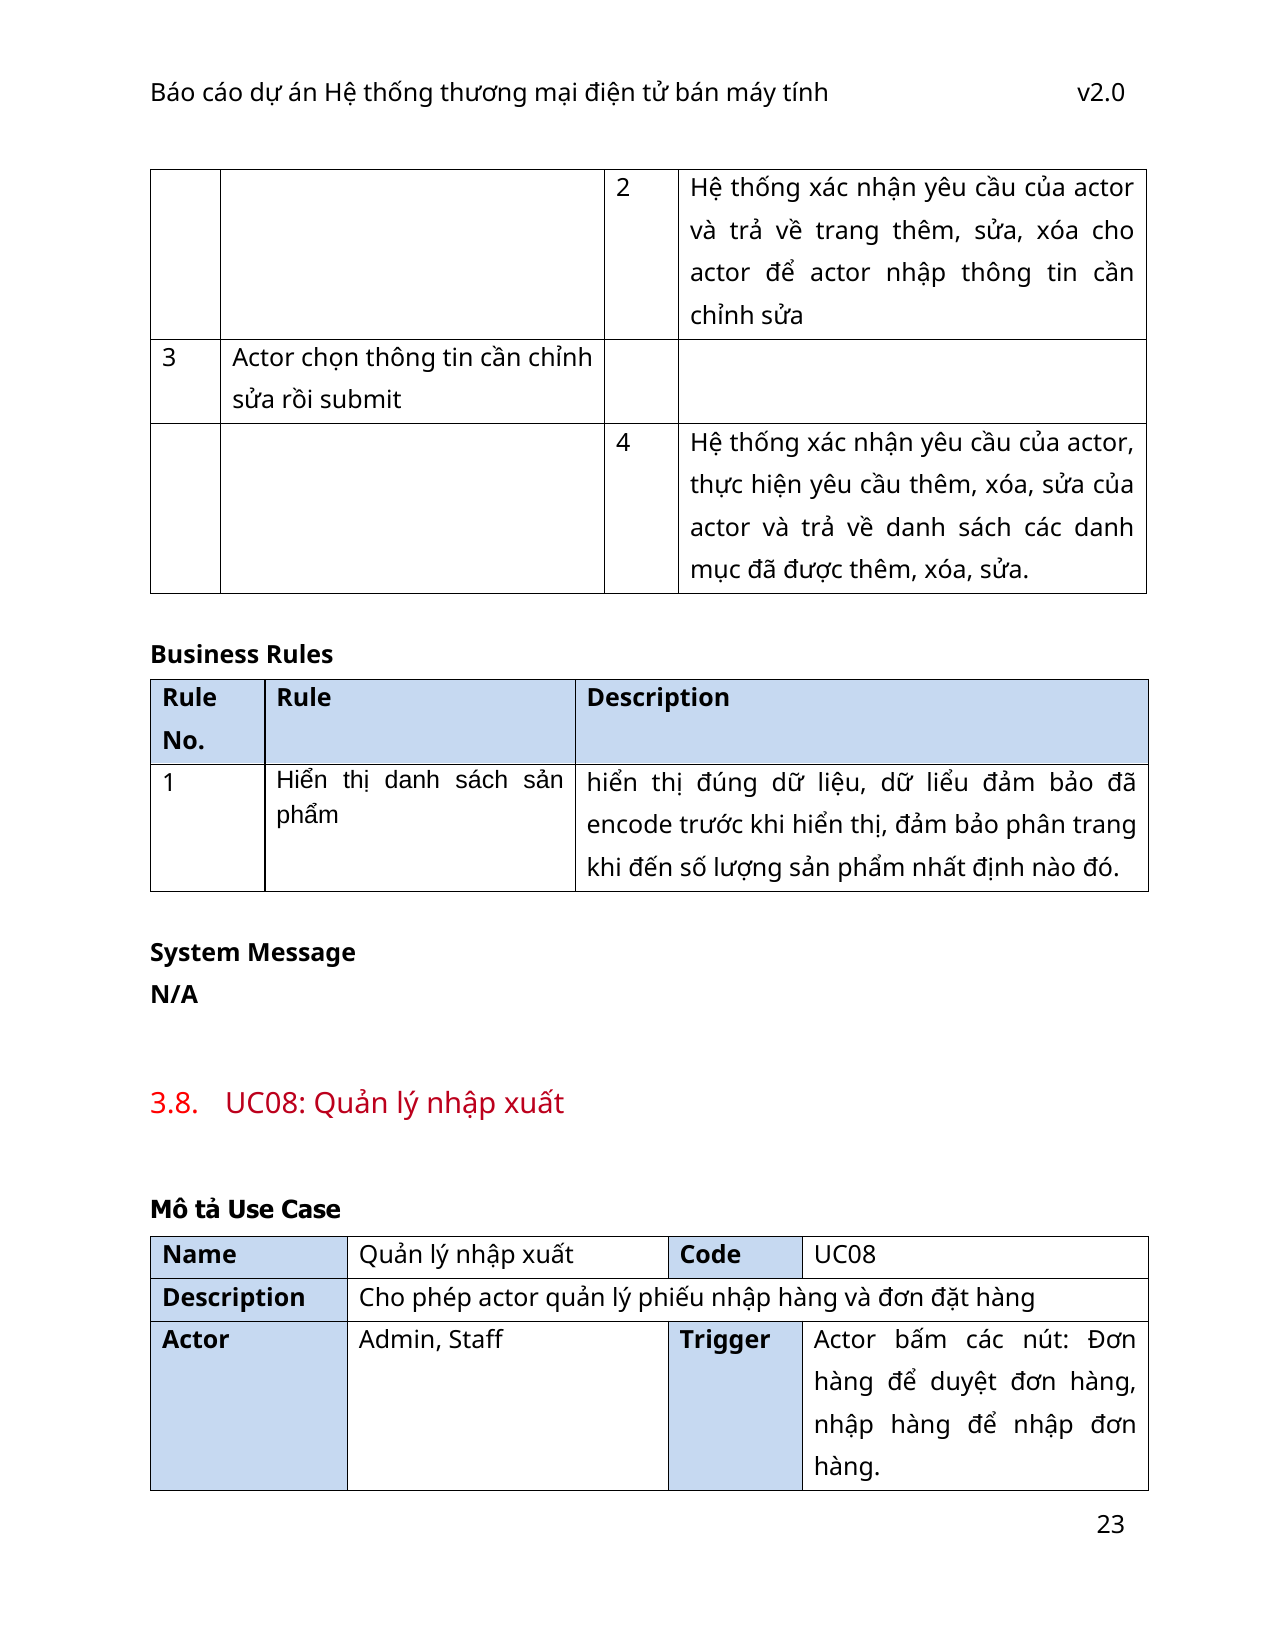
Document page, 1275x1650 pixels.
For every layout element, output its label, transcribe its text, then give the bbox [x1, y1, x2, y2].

table_header Description [576, 680, 1148, 763]
text System Message [150, 934, 1125, 968]
text N/A [150, 977, 1125, 1011]
table_cell [605, 340, 678, 423]
table_header Quản lý nhập xuất [348, 1237, 668, 1278]
table_cell [151, 424, 220, 593]
subtitle UC08: Quản lý nhập xuất [150, 1083, 1125, 1122]
table_header UC08 [803, 1237, 1148, 1278]
table_cell Actor bấm các nút: Đơn hàng để duyệt đơn hàng, nhập hàng để nhập đơn hàng. [803, 1322, 1148, 1490]
table_cell [221, 424, 604, 593]
table_cell Hệ thống xác nhận yêu cầu của actor và trả về trang thêm, sửa, xóa cho actor để actor nhập thông tin cần chỉnh sửa [679, 170, 1146, 338]
table_cell 1 [151, 765, 264, 891]
table_header Code [669, 1237, 802, 1278]
text Mô tả Use Case [150, 1193, 1125, 1224]
table_cell Cho phép actor quản lý phiếu nhập hàng và đơn đặt hàng [348, 1279, 1148, 1321]
text Business Rules [150, 636, 1125, 670]
table_cell Hệ thống xác nhận yêu cầu của actor, thực hiện yêu cầu thêm, xóa, sửa của actor và trả về danh sách các danh mục đã được thêm, xóa, sửa. [679, 424, 1146, 593]
table_cell Description [151, 1279, 347, 1321]
table_header Rule No. [151, 680, 264, 763]
table_cell 2 [605, 170, 678, 338]
table_cell hiển thị đúng dữ liệu, dữ liểu đảm bảo đã encode trước khi hiển thị, đảm bảo phân trang khi đến số lượng sản phẩm nhất định nào đó. [576, 765, 1148, 891]
table_cell Admin, Staff [348, 1322, 668, 1490]
table_header Name [151, 1237, 347, 1278]
table_cell Trigger [669, 1322, 802, 1490]
table_cell Actor chọn thông tin cần chỉnh sửa rồi submit [221, 340, 604, 423]
table_cell [221, 170, 604, 338]
table_header Rule [266, 680, 575, 763]
table_cell [151, 170, 220, 338]
table_cell [679, 340, 1146, 423]
table_cell [266, 765, 575, 891]
table_cell 4 [605, 424, 678, 593]
table_cell Actor [151, 1322, 347, 1490]
table_cell 3 [151, 340, 220, 423]
